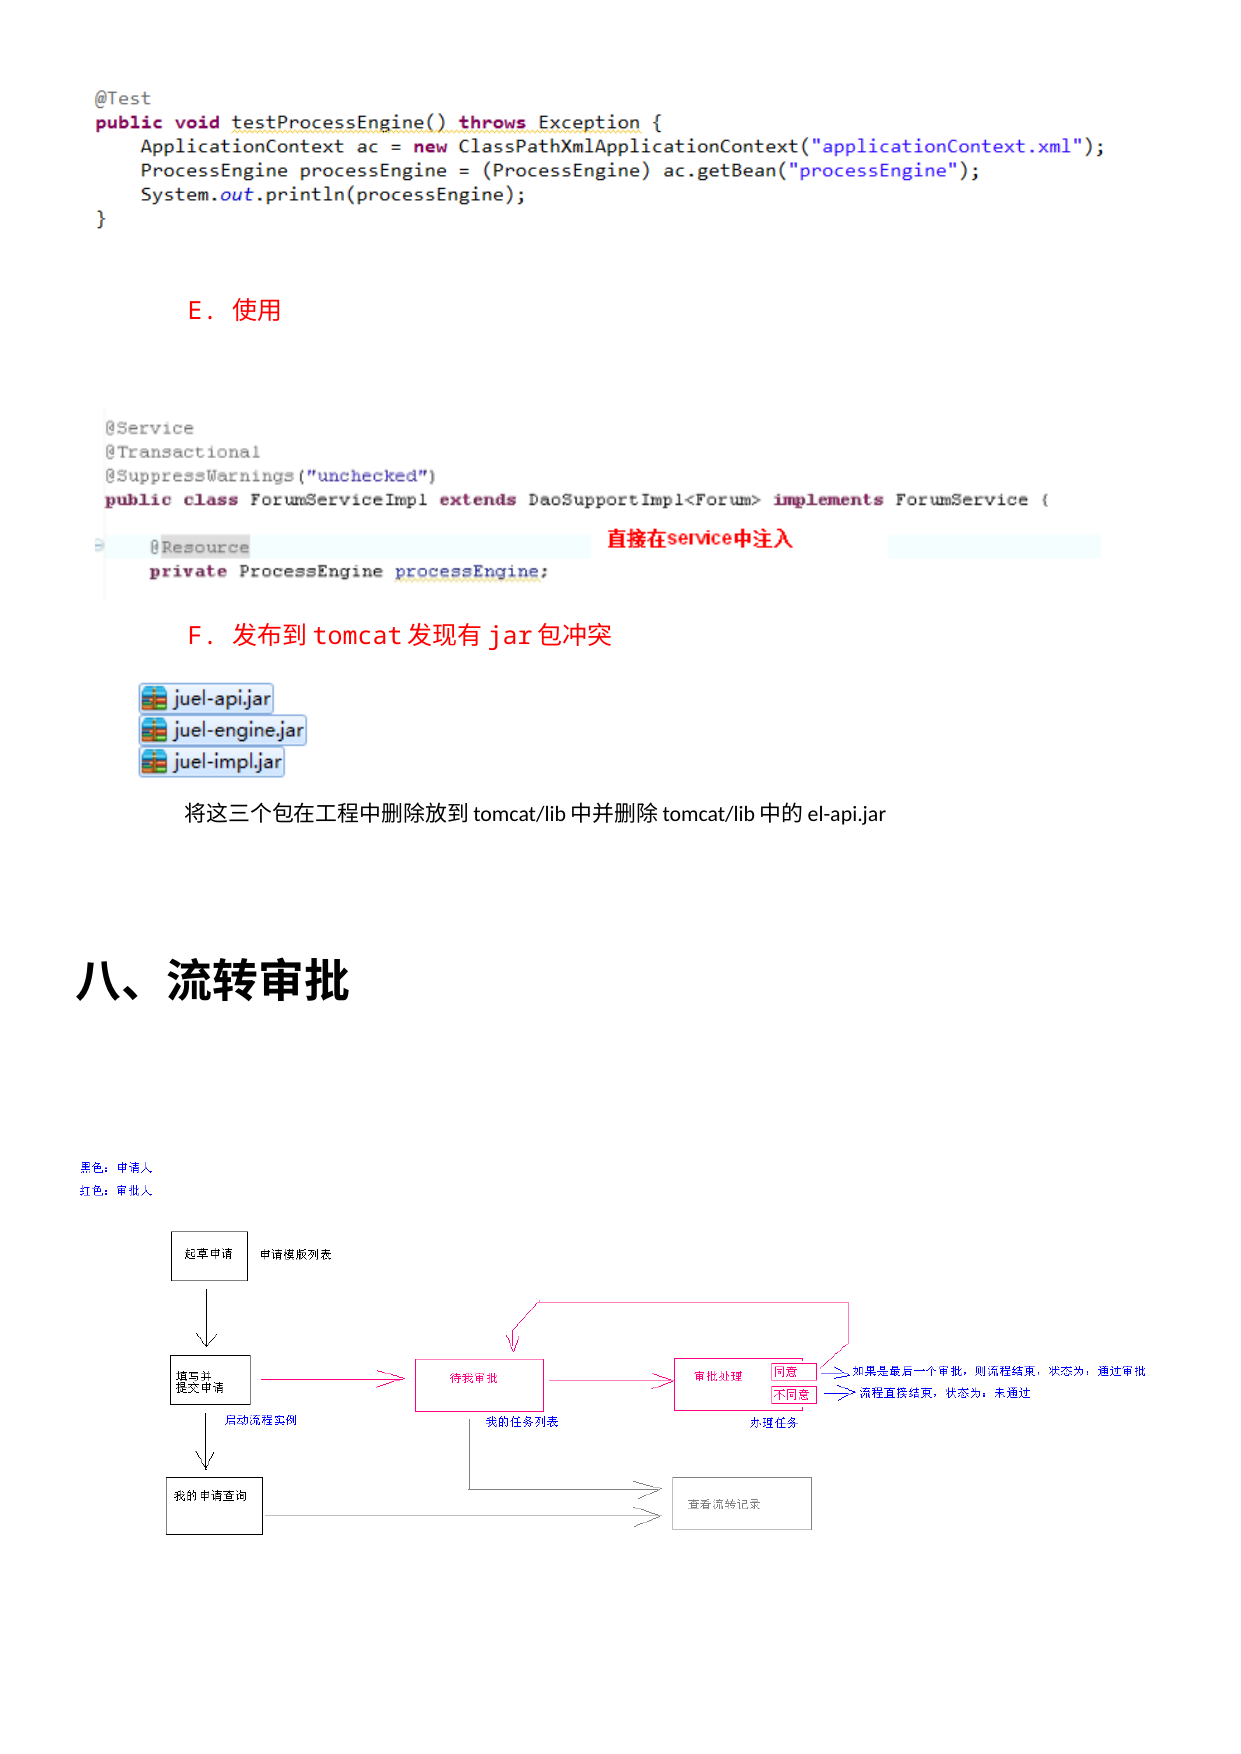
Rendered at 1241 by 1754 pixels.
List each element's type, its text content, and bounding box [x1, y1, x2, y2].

list 使用 [162, 276, 1165, 341]
subtitle 流转审批 [75, 929, 1165, 1026]
list 将这三个包在工程中删除放到tomcat/lib中并删除tomcat/lib中的el-api.jar [75, 796, 1165, 828]
picture [75, 1153, 1165, 1551]
list 发布到tomcat发现有jar包冲突 [162, 601, 1165, 666]
picture [90, 88, 1106, 236]
picture [109, 680, 344, 781]
picture [94, 407, 1101, 600]
